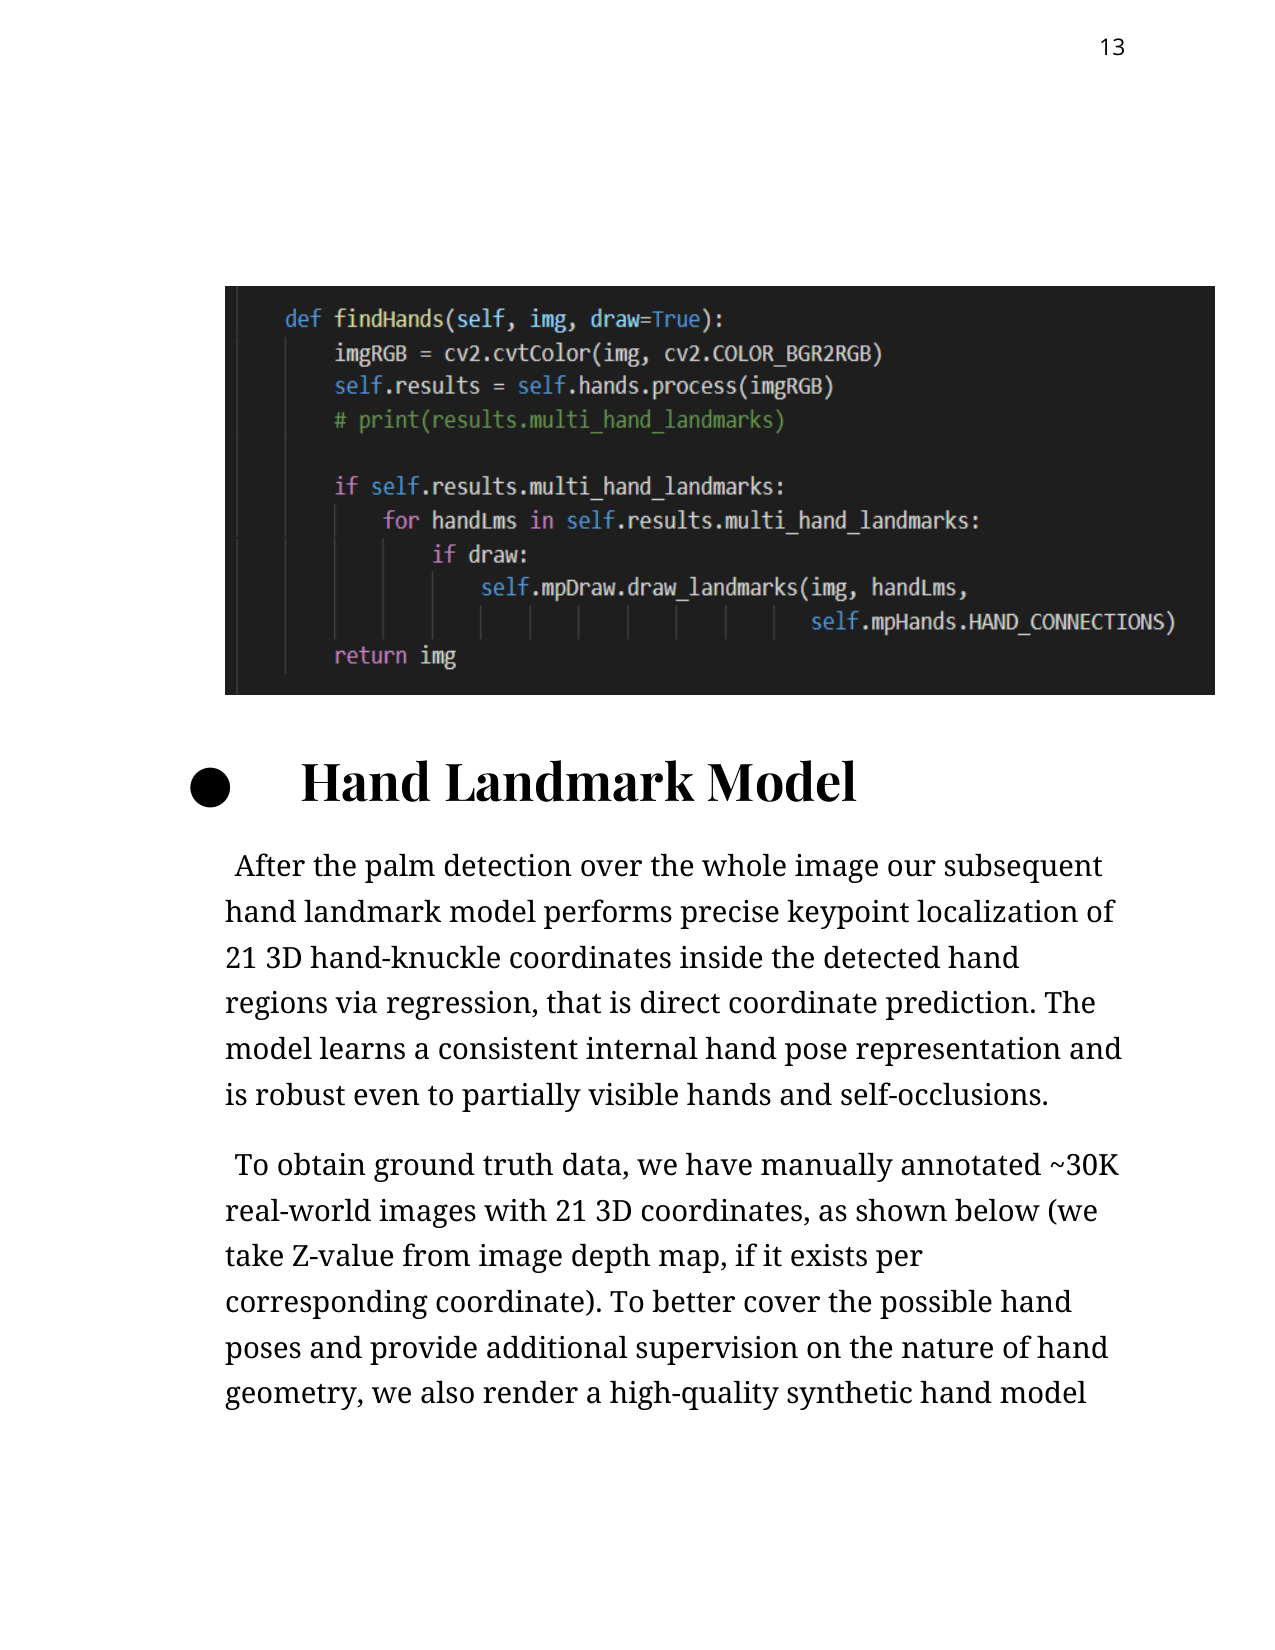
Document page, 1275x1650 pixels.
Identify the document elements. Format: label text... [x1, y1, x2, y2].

list Hand Landmark Model [187, 745, 1125, 814]
text After the palm detection over the whole image our subsequent hand landmark model performs precise keypoint localization of 21 3D hand-knuckle coordinates inside the detected hand regions via regression, that is direct coordinate prediction. The model learns a consistent internal hand pose representation and is robust even to partially visible hands and self-occlusions. [225, 846, 1125, 1113]
picture [225, 286, 1215, 695]
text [225, 1144, 1125, 1412]
